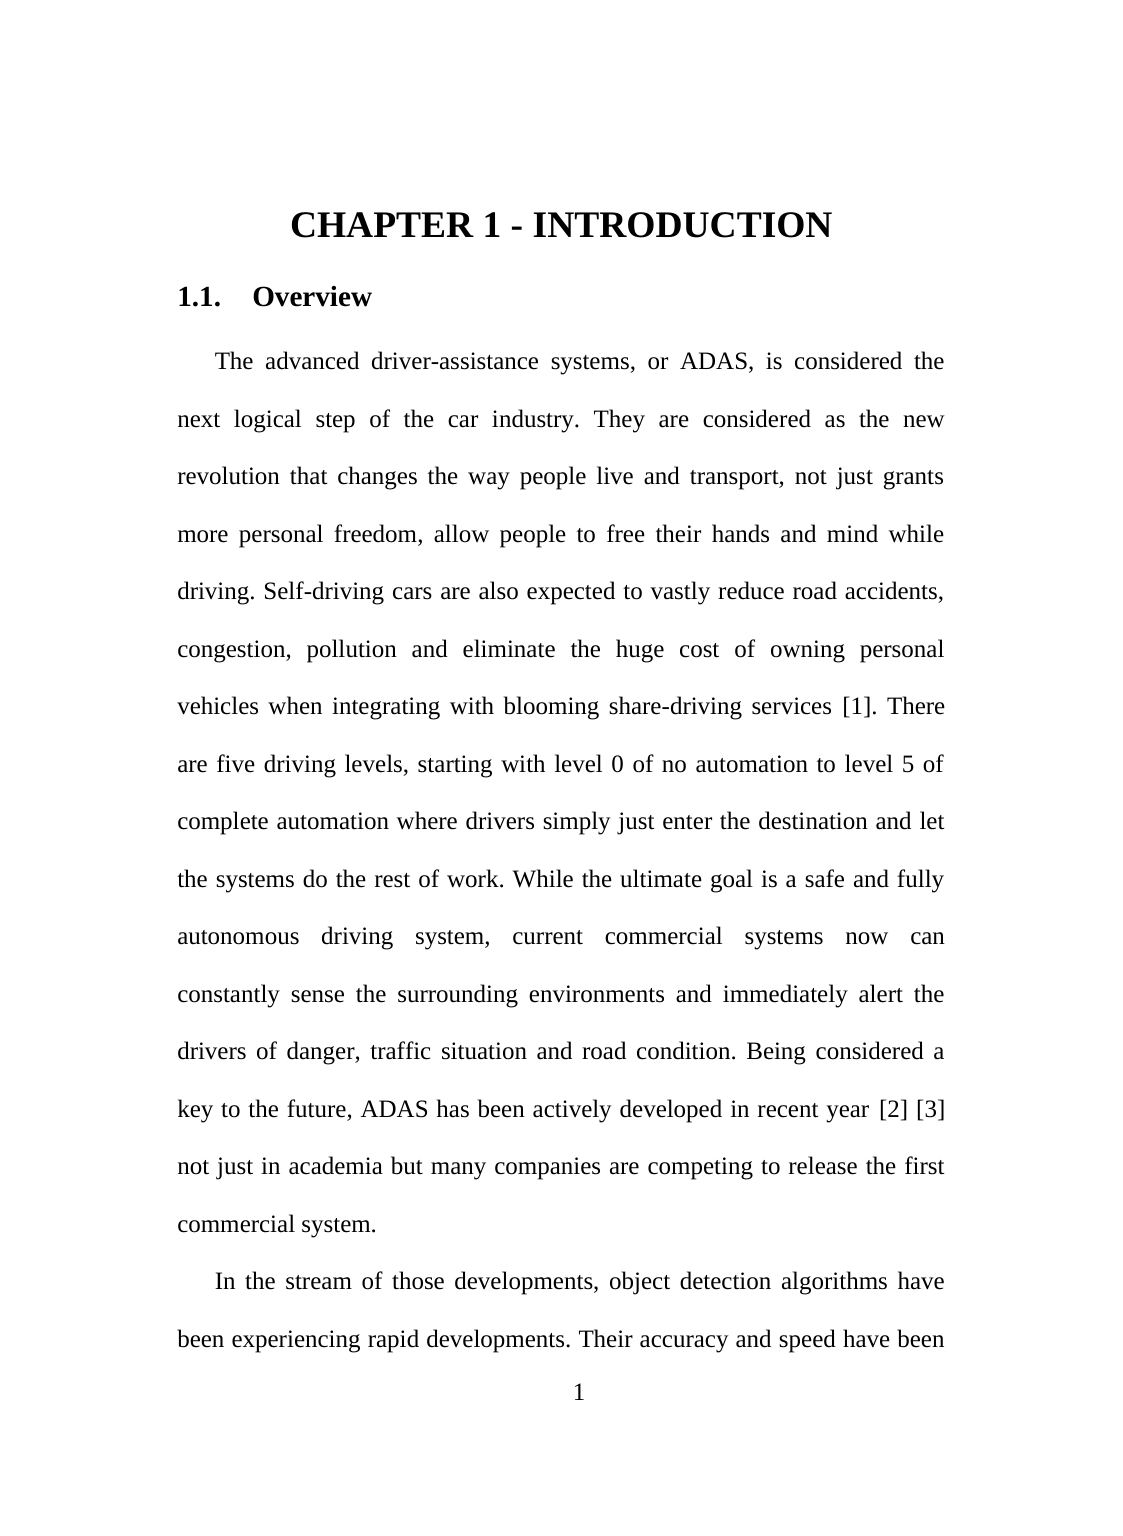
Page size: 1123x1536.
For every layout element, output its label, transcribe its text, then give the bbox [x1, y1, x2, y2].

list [177, 1266, 945, 1352]
subtitle INTRODUCTION [177, 202, 945, 245]
list The advanced driver-assistance systems, or ADAS, is considered the next logical step of the car industry. They are considered as the new revolution that changes the way people live and transport, not just grants more personal freedom, allow people to free their hands and mind while driving. Self-driving cars are also expected to vastly reduce road accidents, congestion, pollution and eliminate the huge cost of owning personal vehicles when integrating with blooming share-driving services . There are five driving levels, starting with level 0 of no automation to level 5 of complete automation where drivers simply just enter the destination and let the systems do the rest of work. While the ultimate goal is a safe and fully autonomous driving system, current commercial systems now can constantly sense the surrounding environments and immediately alert the drivers of danger, traffic situation and road condition. Being considered a key to the future, ADAS has been actively developed in recent year not just in academia but many companies are competing to release the first commercial system. [177, 346, 945, 1237]
list Overview [177, 279, 945, 313]
